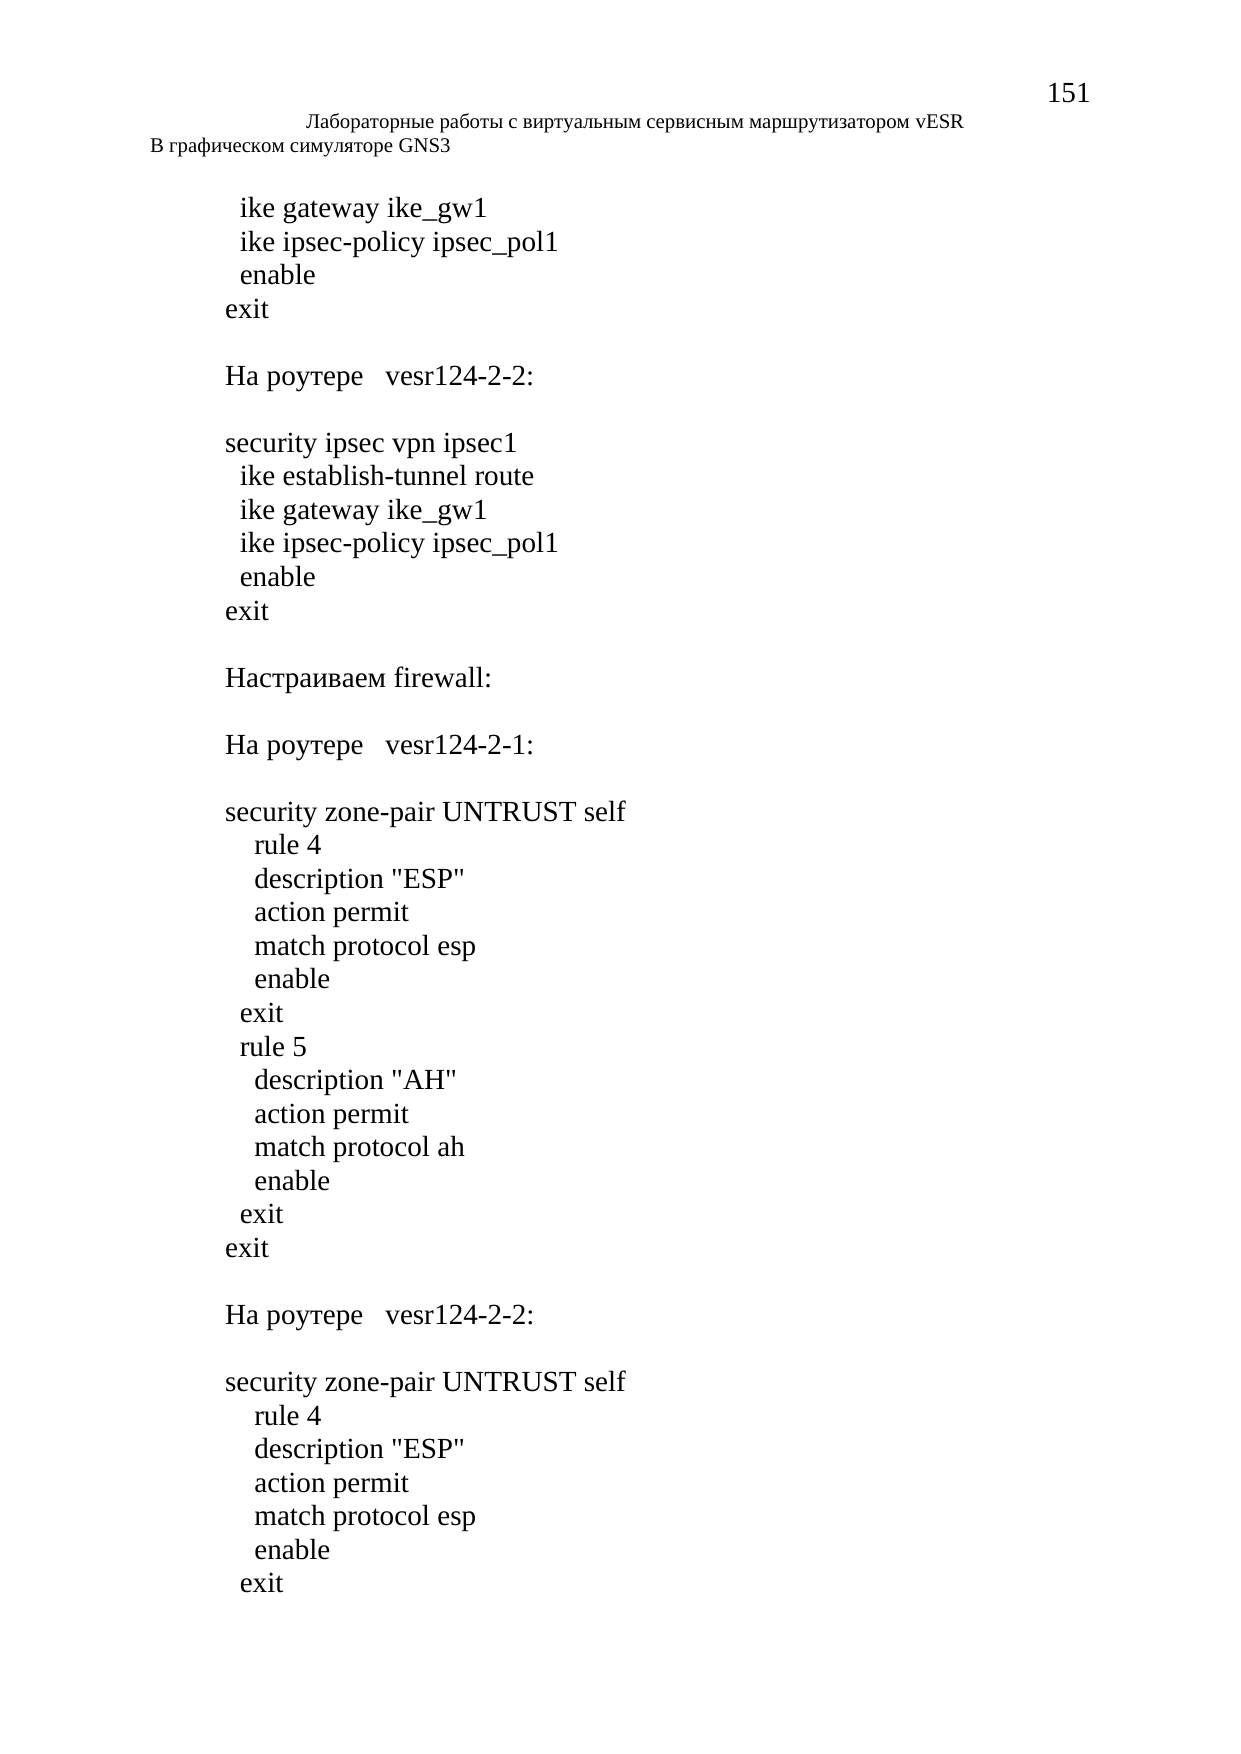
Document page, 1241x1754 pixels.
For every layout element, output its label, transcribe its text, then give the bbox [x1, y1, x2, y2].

text enable [150, 559, 1090, 593]
text На роутере vesr124-2-2: [150, 1297, 1090, 1331]
text action permit [150, 1465, 1090, 1498]
text security zone-pair UNTRUST self [150, 794, 1090, 827]
text exit [150, 1230, 1090, 1263]
text exit [150, 1565, 1090, 1599]
text ike gateway ike_gw1 [150, 492, 1090, 526]
text На роутере vesr124-2-2: [150, 358, 1090, 391]
text exit [150, 1196, 1090, 1230]
text ike establish-tunnel route [150, 458, 1090, 492]
text enable [150, 1163, 1090, 1196]
text ike ipsec-policy ipsec_pol1 [150, 224, 1090, 257]
text description "AH" [150, 1062, 1090, 1096]
text enable [150, 962, 1090, 995]
text rule 4 [150, 1398, 1090, 1431]
text security zone-pair UNTRUST self [150, 1364, 1090, 1398]
text match protocol esp [150, 928, 1090, 962]
text exit [150, 291, 1090, 324]
text match protocol ah [150, 1129, 1090, 1163]
text На роутере vesr124-2-1: [150, 727, 1090, 760]
text enable [150, 1532, 1090, 1565]
text ike gateway ike_gw1 [150, 190, 1090, 224]
text exit [150, 995, 1090, 1029]
text ike ipsec-policy ipsec_pol1 [150, 526, 1090, 559]
text match protocol esp [150, 1498, 1090, 1532]
text exit [150, 593, 1090, 626]
text Настраиваем firewall: [150, 660, 1090, 693]
text description "ESP" [150, 861, 1090, 894]
text security ipsec vpn ipsec1 [150, 425, 1090, 458]
text action permit [150, 1096, 1090, 1129]
text rule 5 [150, 1029, 1090, 1062]
text enable [150, 257, 1090, 291]
text action permit [150, 894, 1090, 928]
text description "ESP" [150, 1431, 1090, 1465]
text rule 4 [150, 827, 1090, 861]
